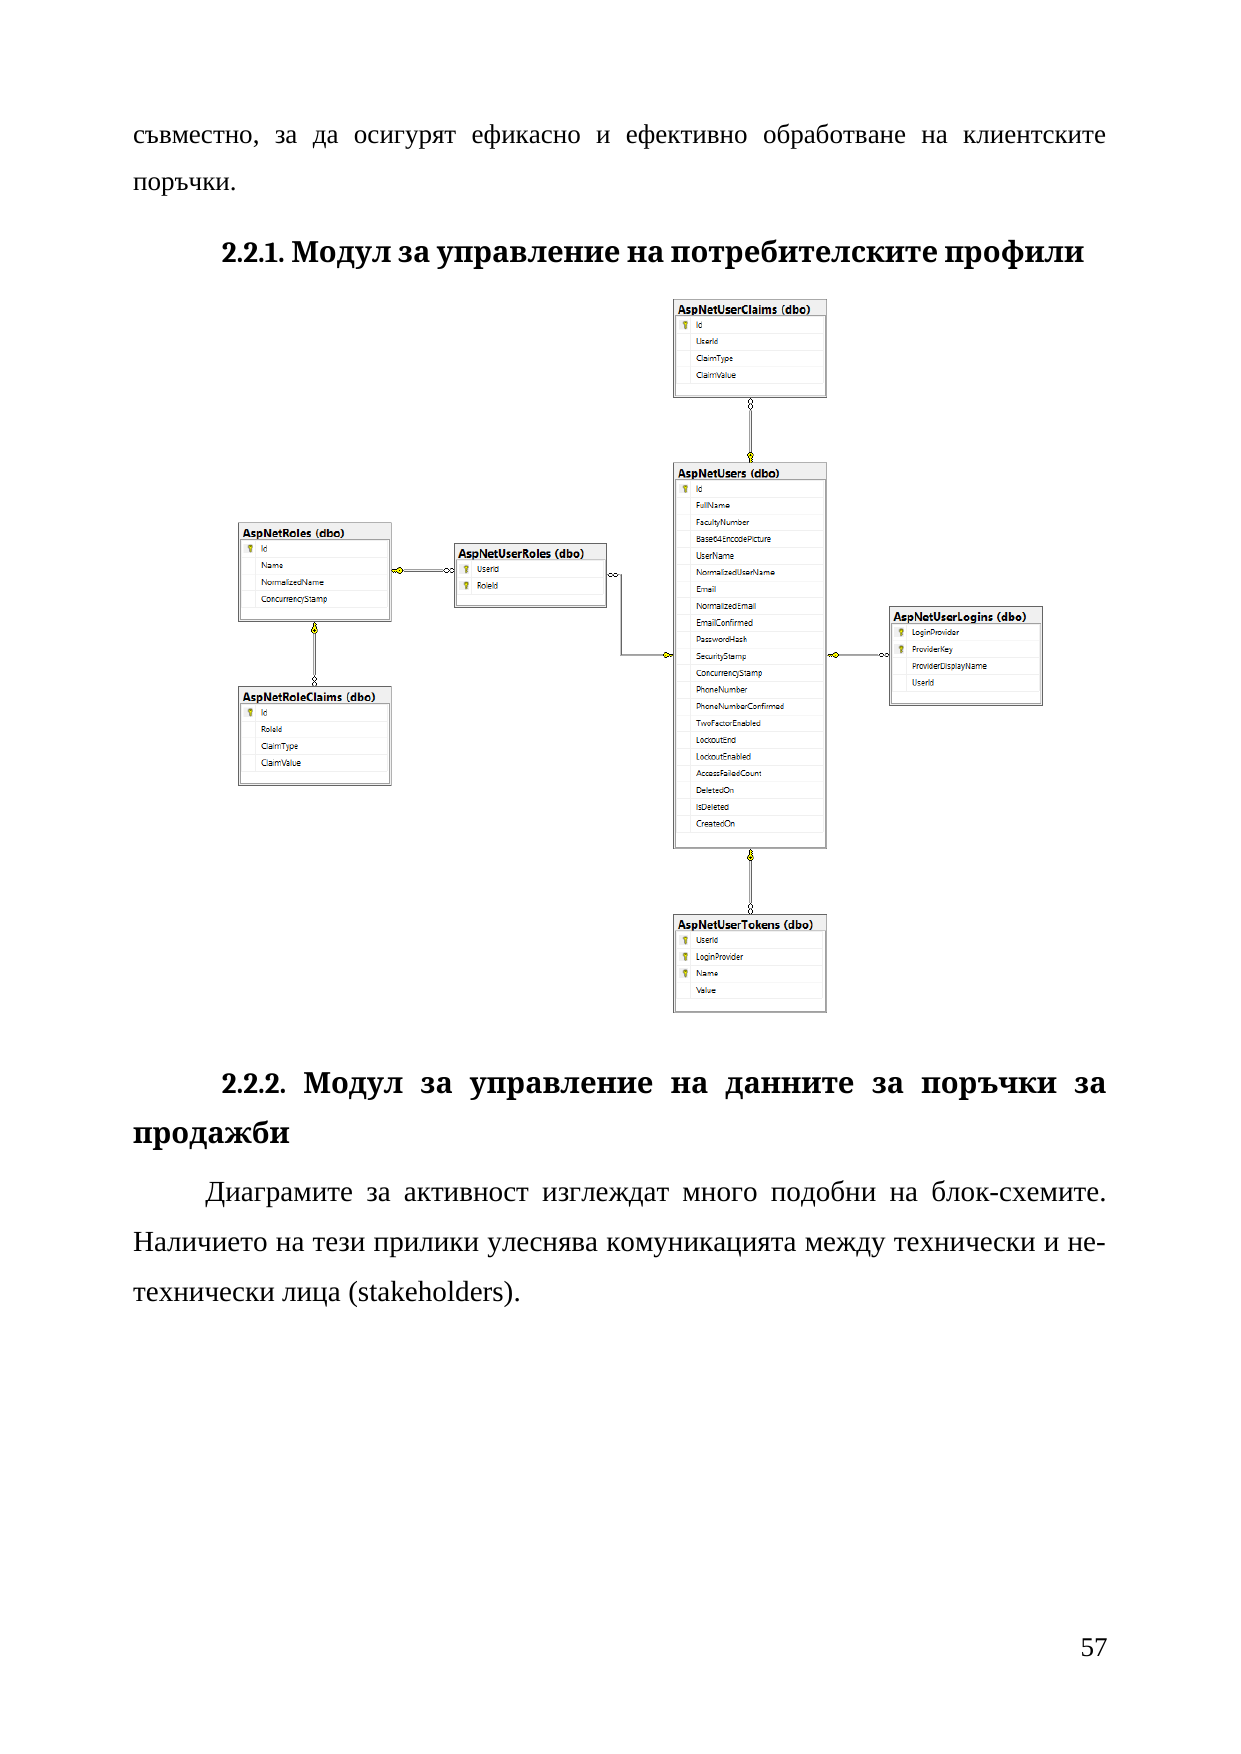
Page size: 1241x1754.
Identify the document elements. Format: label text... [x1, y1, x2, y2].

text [133, 118, 1107, 196]
text Диаграмите за активност изглеждат много подобни на блок-схемите. Наличието на тези прилики улеснява комуникацията между технически и не-технически лица (stakeholders). [133, 1174, 1107, 1308]
subtitle 2.2.1. Модул за управление на потребителските профили [133, 236, 1107, 270]
subtitle 2.2.2. Модул за управление на данните за поръчки за продажби [133, 1067, 1107, 1151]
picture [207, 293, 1063, 1027]
